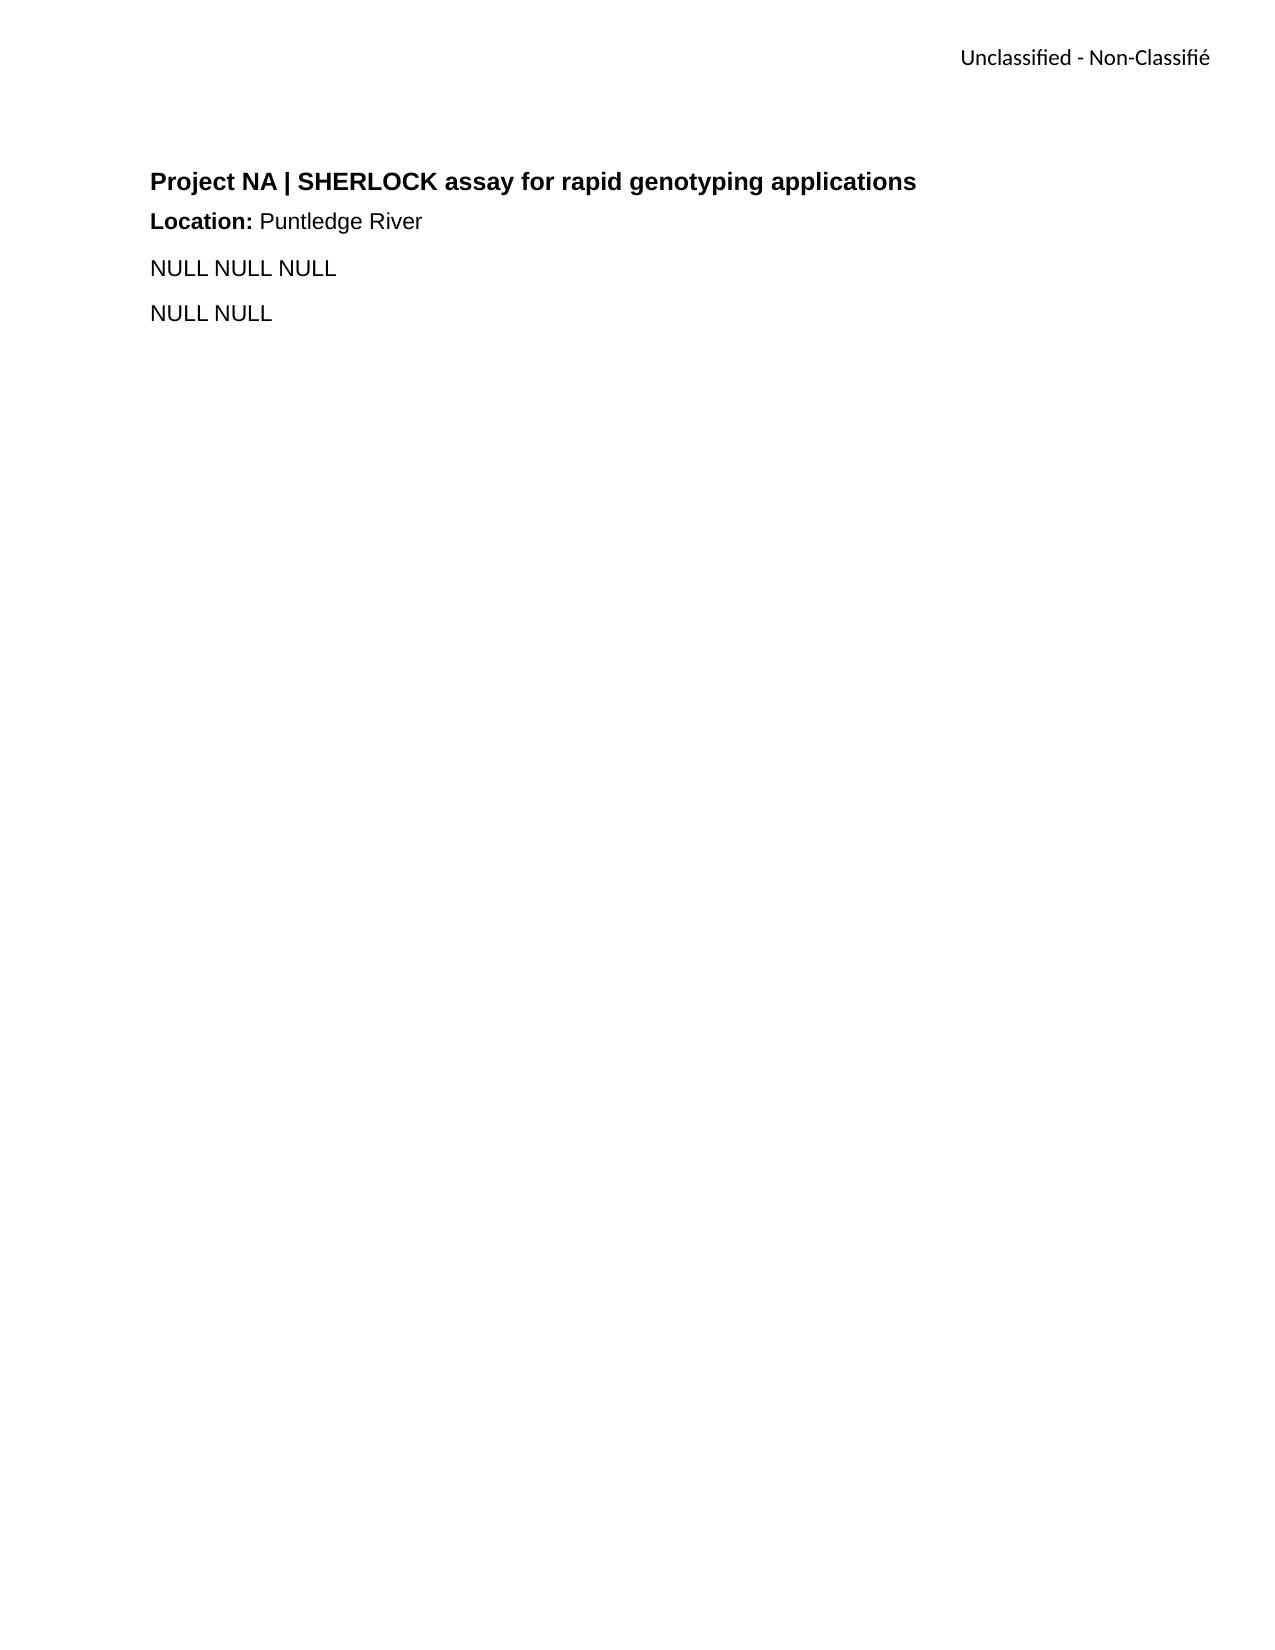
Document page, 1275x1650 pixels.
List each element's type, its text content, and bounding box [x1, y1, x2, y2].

text NULL NULL NULL [150, 255, 1125, 281]
subtitle Project NA | SHERLOCK assay for rapid genotyping applications [150, 167, 1125, 195]
text NULL NULL [150, 300, 1125, 326]
